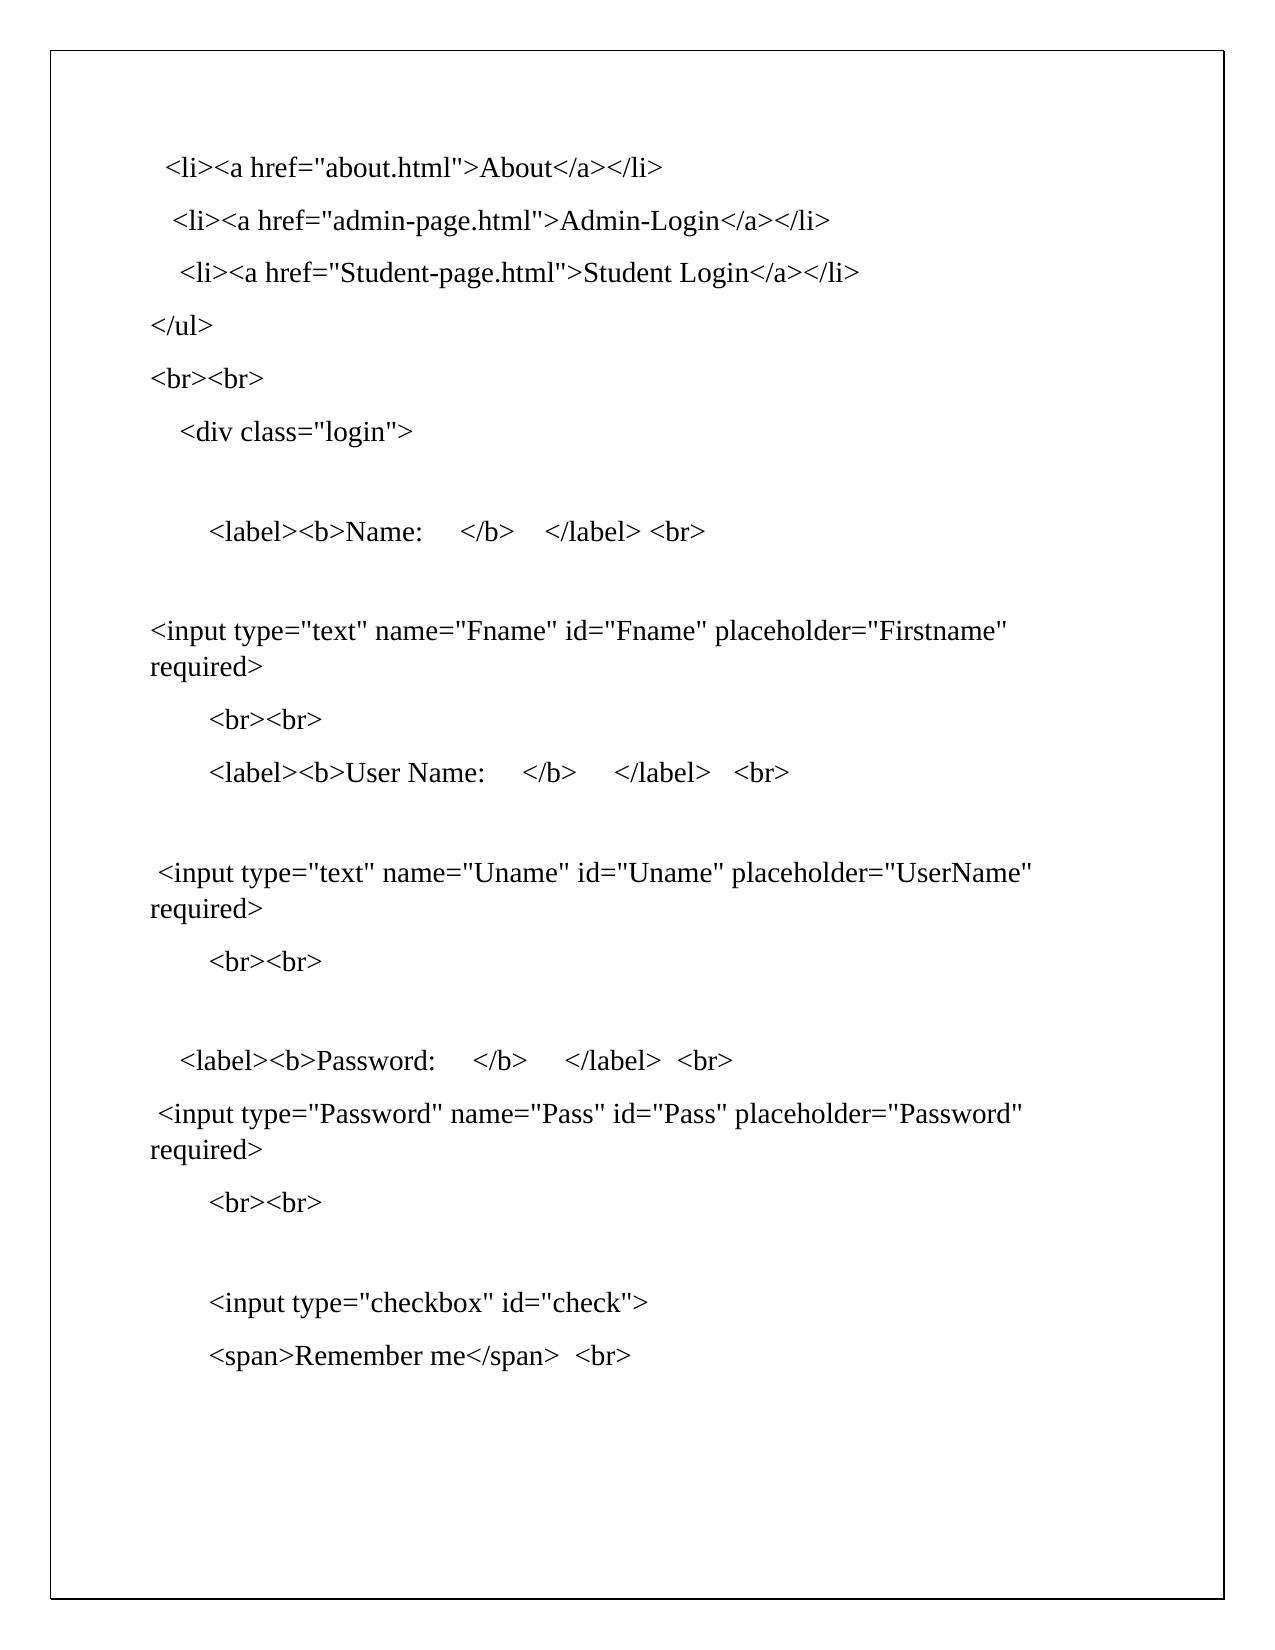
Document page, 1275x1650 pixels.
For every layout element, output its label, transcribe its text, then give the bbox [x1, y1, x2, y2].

text <input type="checkbox" id="check"> [150, 1285, 1124, 1318]
text <label><b>User Name: </b> </label> <br> [150, 755, 1124, 789]
text <label><b>Password: </b> </label> <br> [150, 1043, 1124, 1077]
text <br><br> [150, 1185, 1124, 1219]
text </ul> [150, 308, 1124, 342]
text <li><a href="admin-page.html">Admin-Login</a></li> [150, 203, 1124, 236]
text <div class="login"> [150, 414, 1124, 448]
text <input type="Password" name="Pass" id="Pass" placeholder="Password" required> [150, 1096, 1124, 1166]
text <input type="text" name="Uname" id="Uname" placeholder="UserName" required> [150, 855, 1124, 924]
text <li><a href="about.html">About</a></li> [150, 150, 1124, 183]
text <input type="text" name="Fname" id="Fname" placeholder="Firstname" required> [150, 613, 1124, 683]
text <span>Remember me</span> <br> [150, 1338, 1124, 1371]
text <label><b>Name: </b> </label> <br> [150, 514, 1124, 547]
text <li><a href="Student-page.html">Student Login</a></li> [150, 256, 1124, 289]
text <br><br> [150, 361, 1124, 395]
text <br><br> [150, 702, 1124, 736]
text <br><br> [150, 944, 1124, 977]
